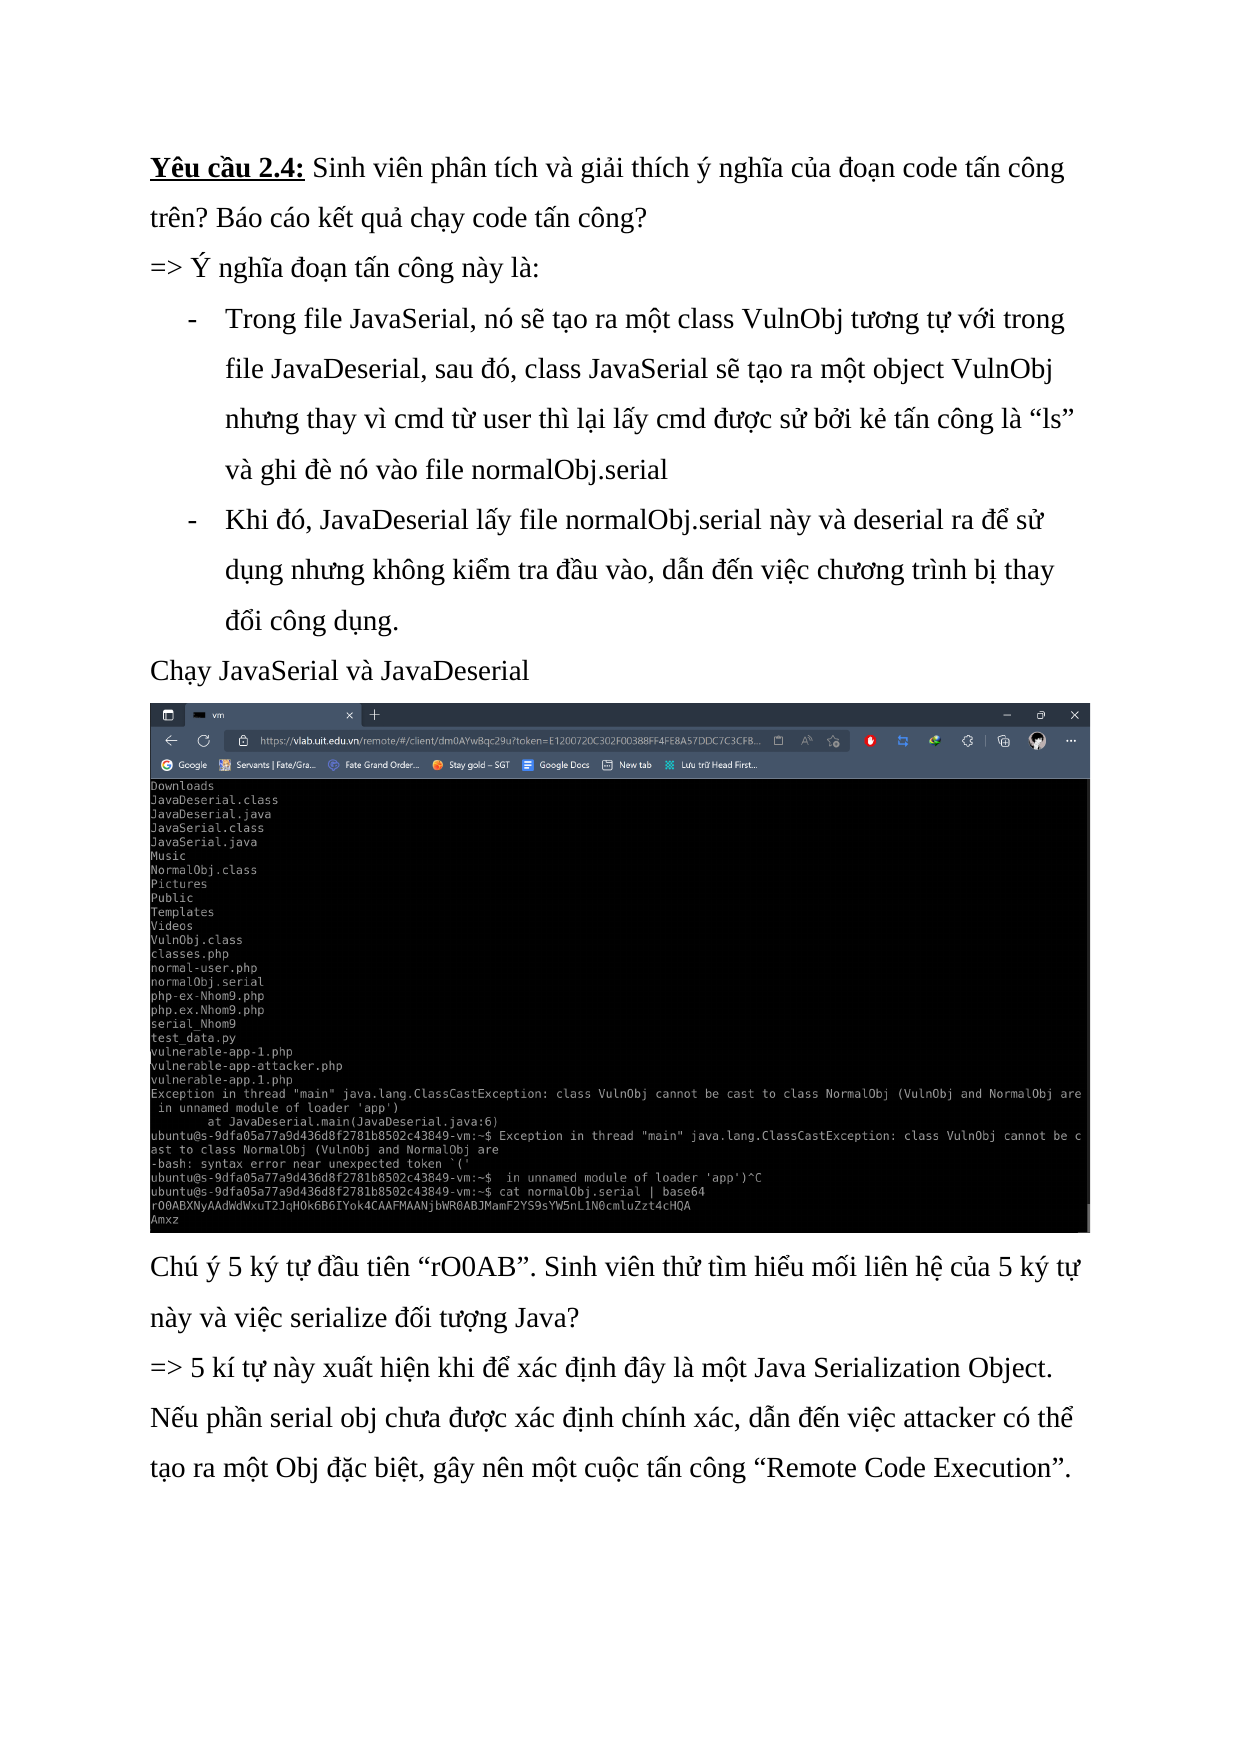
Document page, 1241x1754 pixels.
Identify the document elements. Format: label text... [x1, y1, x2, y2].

list Trong file JavaSerial, nó sẽ tạo ra một class VulnObj tương tự với trong file JavaDeserial, sau đó, class JavaSerial sẽ tạo ra một object VulnObj nhưng thay vì cmd từ user thì lại lấy cmd được sử bởi kẻ tấn công là “ls” và ghi đè nó vào file normalObj.serial [187, 301, 1090, 485]
text Chú ý 5 ký tự đầu tiên “rO0AB”. Sinh viên thử tìm hiểu mối liên hệ của 5 ký tự này và việc serialize đối tượng Java? [150, 1249, 1090, 1333]
text => 5 kí tự này xuất hiện khi để xác định đây là một Java Serialization Object. Nếu phần serial obj chưa được xác định chính xác, dẫn đến việc attacker có thể tạo ra một Obj đặc biệt, gây nên một cuộc tấn công “Remote Code Execution”. [150, 1350, 1090, 1484]
list Khi đó, JavaDeserial lấy file normalObj.serial này và deserial ra để sử dụng nhưng không kiểm tra đầu vào, dẫn đến việc chương trình bị thay đổi công dụng. [187, 502, 1090, 636]
text => Ý nghĩa đoạn tấn công này là: [150, 251, 1090, 284]
text Yêu cầu 2.4: Sinh viên phân tích và giải thích ý nghĩa của đoạn code tấn công trên? Báo cáo kết quả chạy code tấn công? [150, 150, 1090, 234]
picture [150, 703, 1091, 1233]
text Chạy JavaSerial và JavaDeserial [150, 653, 1090, 687]
